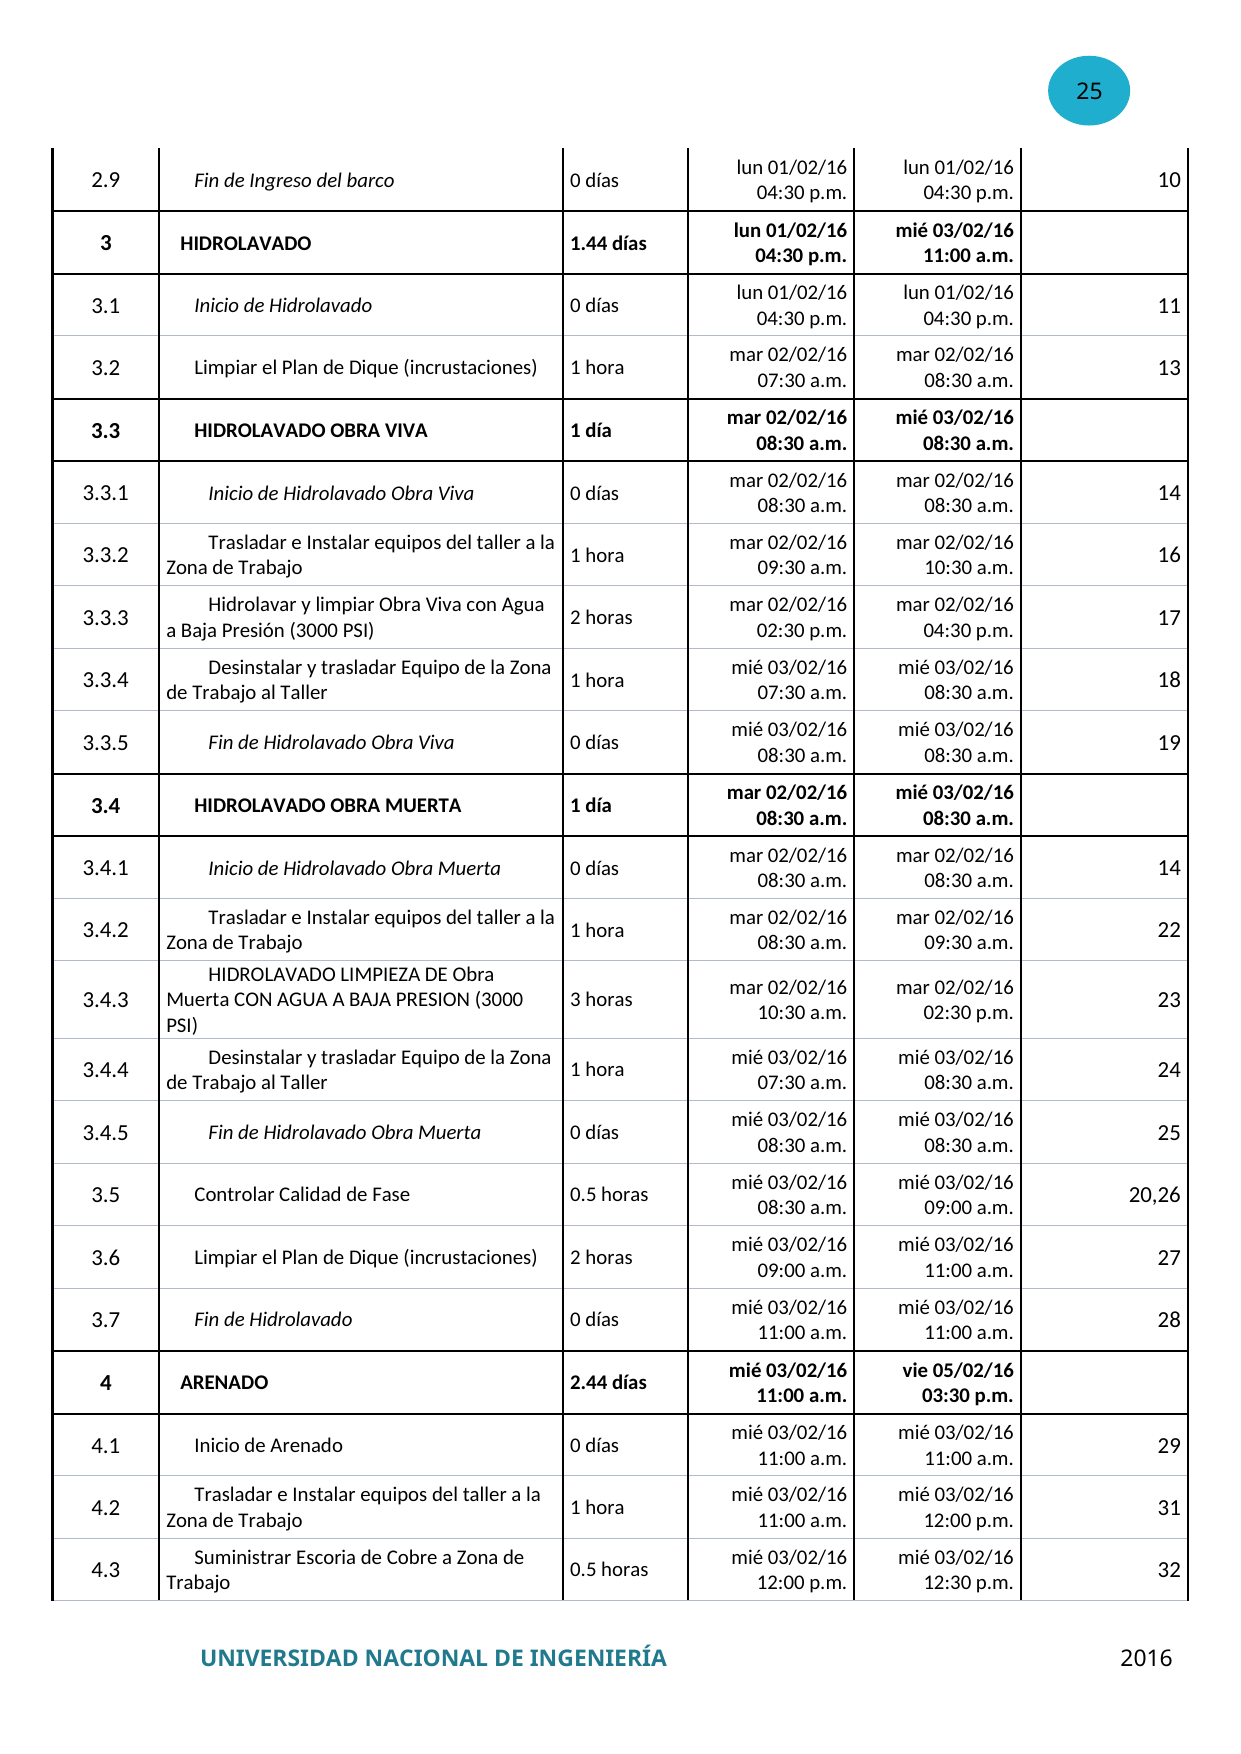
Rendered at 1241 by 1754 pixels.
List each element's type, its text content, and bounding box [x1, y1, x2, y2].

table_cell 18 [1022, 649, 1187, 710]
table_cell mar 02/02/16 08:30 a.m. [689, 775, 853, 835]
table_cell 3.3.3 [54, 586, 158, 648]
table_cell mié 03/02/16 08:30 a.m. [855, 775, 1020, 835]
table_cell Fin de Hidrolavado Obra Viva [160, 711, 562, 773]
table_cell mié 03/02/16 07:30 a.m. [689, 649, 853, 710]
table_cell 3.4.5 [54, 1101, 158, 1162]
table_cell 3.3.4 [54, 649, 158, 710]
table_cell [855, 148, 1020, 210]
table_cell lun 01/02/16 04:30 p.m. [689, 275, 853, 335]
table_cell mié 03/02/16 11:00 a.m. [855, 212, 1020, 273]
table_cell 3.3 [54, 400, 158, 460]
table_cell mié 03/02/16 11:00 a.m. [855, 1415, 1020, 1475]
table_cell mar 02/02/16 08:30 a.m. [855, 462, 1020, 523]
table_cell Inicio de Hidrolavado Obra Muerta [160, 837, 562, 898]
table_cell Hidrolavar y limpiar Obra Viva con Agua a Baja Presión (3000 PSI) [160, 586, 562, 648]
table_cell 0.5 horas [564, 1539, 687, 1600]
table_cell 24 [1022, 1039, 1187, 1100]
table_cell Desinstalar y trasladar Equipo de la Zona de Trabajo al Taller [160, 1039, 562, 1100]
table_cell [1022, 1352, 1187, 1412]
table_cell mié 03/02/16 08:30 a.m. [689, 1101, 853, 1162]
table_cell 4.2 [54, 1476, 158, 1537]
table_cell mar 02/02/16 07:30 a.m. [689, 336, 853, 398]
table_cell HIDROLAVADO OBRA VIVA [160, 400, 562, 460]
table_cell HIDROLAVADO LIMPIEZA DE Obra Muerta CON AGUA A BAJA PRESION (3000 PSI) [160, 961, 562, 1037]
table_cell 3.3.5 [54, 711, 158, 773]
table_cell 16 [1022, 524, 1187, 585]
table_cell 25 [1022, 1101, 1187, 1162]
table_cell 4.3 [54, 1539, 158, 1600]
table_cell 1 hora [564, 524, 687, 585]
table_cell 1 día [564, 775, 687, 835]
table_cell mar 02/02/16 02:30 p.m. [689, 586, 853, 648]
table_cell 3.2 [54, 336, 158, 398]
table_cell 23 [1022, 961, 1187, 1037]
table_cell 0 días [564, 462, 687, 523]
table_cell 0 días [564, 1415, 687, 1475]
table_cell 0 días [564, 1101, 687, 1162]
table_cell 2 horas [564, 586, 687, 648]
table_cell 3 horas [564, 961, 687, 1037]
table_cell Trasladar e Instalar equipos del taller a la Zona de Trabajo [160, 524, 562, 585]
table_cell 2 horas [564, 1226, 687, 1287]
table_cell Desinstalar y trasladar Equipo de la Zona de Trabajo al Taller [160, 649, 562, 710]
table_cell 3.5 [54, 1164, 158, 1225]
table_cell mar 02/02/16 08:30 a.m. [855, 837, 1020, 898]
table_cell 3.7 [54, 1289, 158, 1350]
table_cell 0.5 horas [564, 1164, 687, 1225]
table_cell ARENADO [160, 1352, 562, 1412]
table_cell Suministrar Escoria de Cobre a Zona de Trabajo [160, 1539, 562, 1600]
table_cell 19 [1022, 711, 1187, 773]
table_cell HIDROLAVADO OBRA MUERTA [160, 775, 562, 835]
table_cell Inicio de Arenado [160, 1415, 562, 1475]
table_cell 1 hora [564, 1476, 687, 1537]
table_cell mié 03/02/16 08:30 a.m. [855, 1039, 1020, 1100]
table_cell Fin de Hidrolavado [160, 1289, 562, 1350]
table_cell mié 03/02/16 09:00 a.m. [855, 1164, 1020, 1225]
table_cell Controlar Calidad de Fase [160, 1164, 562, 1225]
table_cell 3 [54, 212, 158, 273]
table_cell 4 [54, 1352, 158, 1412]
table_cell vie 05/02/16 03:30 p.m. [855, 1352, 1020, 1412]
table_cell 10 [1022, 148, 1187, 210]
table_cell 29 [1022, 1415, 1187, 1475]
table_cell mar 02/02/16 09:30 a.m. [689, 524, 853, 585]
table_cell mar 02/02/16 04:30 p.m. [855, 586, 1020, 648]
table_cell 0 días [564, 837, 687, 898]
table_cell mié 03/02/16 11:00 a.m. [855, 1289, 1020, 1350]
table_cell Fin de Ingreso del barco [160, 148, 562, 210]
table_cell mié 03/02/16 08:30 a.m. [855, 649, 1020, 710]
table_cell 1 hora [564, 649, 687, 710]
table_cell mié 03/02/16 11:00 a.m. [689, 1476, 853, 1537]
table_cell 3.6 [54, 1226, 158, 1287]
table_cell 14 [1022, 462, 1187, 523]
table_cell [1022, 775, 1187, 835]
table_cell lun 01/02/16 04:30 p.m. [689, 212, 853, 273]
table_cell Inicio de Hidrolavado Obra Viva [160, 462, 562, 523]
table_cell mar 02/02/16 08:30 a.m. [689, 899, 853, 960]
table_cell mar 02/02/16 08:30 a.m. [689, 400, 853, 460]
table_cell mié 03/02/16 08:30 a.m. [689, 1164, 853, 1225]
table_cell 31 [1022, 1476, 1187, 1537]
table_cell 2.44 días [564, 1352, 687, 1412]
table_cell 3.4 [54, 775, 158, 835]
table_cell 3.3.2 [54, 524, 158, 585]
table_cell mié 03/02/16 08:30 a.m. [855, 1101, 1020, 1162]
table_cell mar 02/02/16 02:30 p.m. [855, 961, 1020, 1037]
table_cell mié 03/02/16 11:00 a.m. [855, 1226, 1020, 1287]
table_cell 1.44 días [564, 212, 687, 273]
table_cell 32 [1022, 1539, 1187, 1600]
table_cell 0 días [564, 275, 687, 335]
table_cell 1 hora [564, 899, 687, 960]
table_cell Limpiar el Plan de Dique (incrustaciones) [160, 1226, 562, 1287]
table_cell mié 03/02/16 12:30 p.m. [855, 1539, 1020, 1600]
table_cell 27 [1022, 1226, 1187, 1287]
table_cell 1 hora [564, 1039, 687, 1100]
table_cell Limpiar el Plan de Dique (incrustaciones) [160, 336, 562, 398]
table_cell mié 03/02/16 12:00 p.m. [855, 1476, 1020, 1537]
table_cell mar 02/02/16 08:30 a.m. [855, 336, 1020, 398]
table_cell mar 02/02/16 10:30 a.m. [689, 961, 853, 1037]
table_cell mar 02/02/16 08:30 a.m. [689, 837, 853, 898]
table_cell lun 01/02/16 04:30 p.m. [855, 275, 1020, 335]
table_cell Trasladar e Instalar equipos del taller a la Zona de Trabajo [160, 1476, 562, 1537]
table_cell 3.1 [54, 275, 158, 335]
table_cell 22 [1022, 899, 1187, 960]
table_cell 13 [1022, 336, 1187, 398]
table_cell mié 03/02/16 08:30 a.m. [689, 711, 853, 773]
table_cell 17 [1022, 586, 1187, 648]
table_cell mié 03/02/16 08:30 a.m. [855, 400, 1020, 460]
table_cell HIDROLAVADO [160, 212, 562, 273]
table_cell mié 03/02/16 08:30 a.m. [855, 711, 1020, 773]
table_cell Fin de Hidrolavado Obra Muerta [160, 1101, 562, 1162]
table_cell mar 02/02/16 10:30 a.m. [855, 524, 1020, 585]
table_cell lun 01/02/16 04:30 p.m. [689, 148, 853, 210]
table_cell mié 03/02/16 11:00 a.m. [689, 1415, 853, 1475]
table_cell 0 días [564, 711, 687, 773]
table_cell mar 02/02/16 09:30 a.m. [855, 899, 1020, 960]
table_cell 1 hora [564, 336, 687, 398]
table_cell mié 03/02/16 11:00 a.m. [689, 1352, 853, 1412]
table_cell 3.4.1 [54, 837, 158, 898]
table_cell mié 03/02/16 12:00 p.m. [689, 1539, 853, 1600]
table_cell Inicio de Hidrolavado [160, 275, 562, 335]
table_cell 28 [1022, 1289, 1187, 1350]
table_cell 2.9 [54, 148, 158, 210]
table_cell mar 02/02/16 08:30 a.m. [689, 462, 853, 523]
table_cell 1 día [564, 400, 687, 460]
table_cell 4.1 [54, 1415, 158, 1475]
table_cell 3.4.2 [54, 899, 158, 960]
table_cell Trasladar e Instalar equipos del taller a la Zona de Trabajo [160, 899, 562, 960]
table_cell 14 [1022, 837, 1187, 898]
table_cell 3.3.1 [54, 462, 158, 523]
table_cell 11 [1022, 275, 1187, 335]
table_cell [1022, 212, 1187, 273]
table_cell 0 días [564, 1289, 687, 1350]
table_cell 0 días [564, 148, 687, 210]
table_cell mié 03/02/16 09:00 a.m. [689, 1226, 853, 1287]
table_cell 20,26 [1022, 1164, 1187, 1225]
table_cell mié 03/02/16 07:30 a.m. [689, 1039, 853, 1100]
table_cell 3.4.3 [54, 961, 158, 1037]
table_cell 3.4.4 [54, 1039, 158, 1100]
table_cell [1022, 400, 1187, 460]
table_cell mié 03/02/16 11:00 a.m. [689, 1289, 853, 1350]
